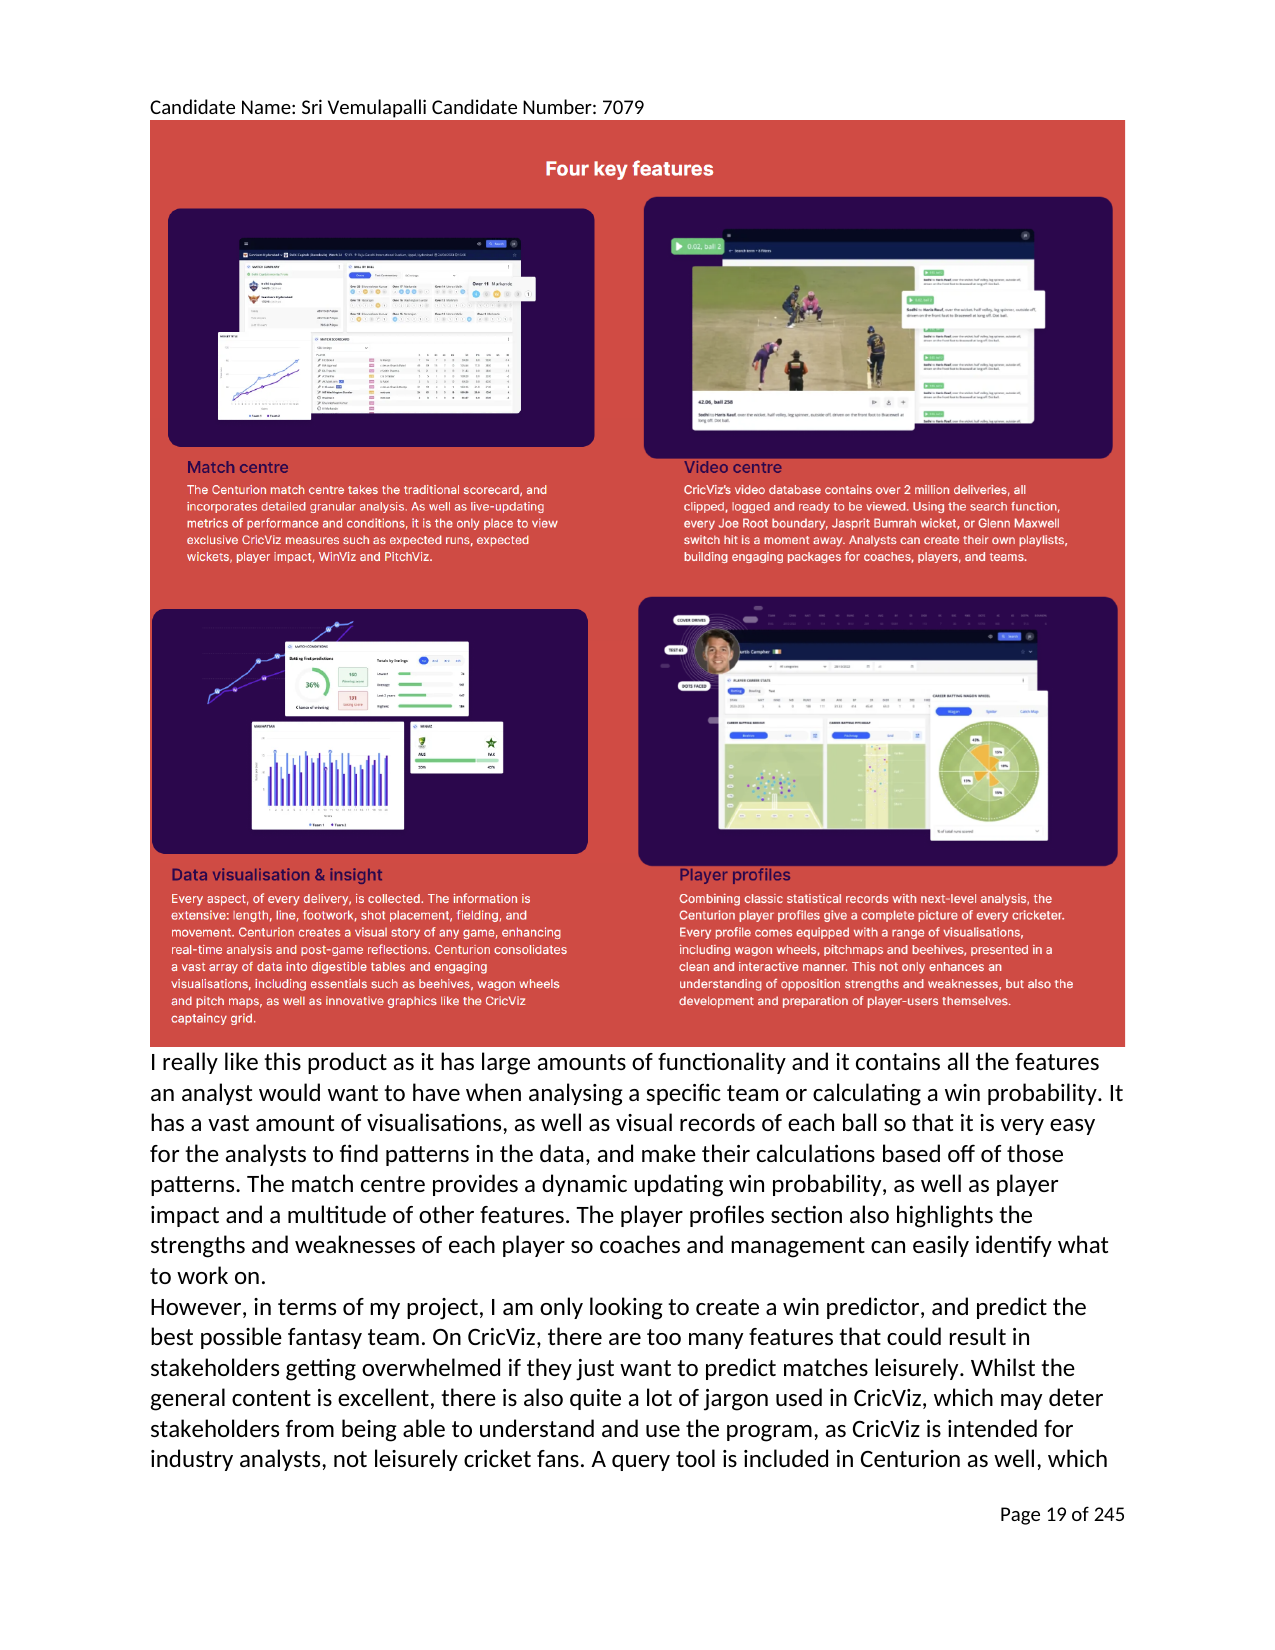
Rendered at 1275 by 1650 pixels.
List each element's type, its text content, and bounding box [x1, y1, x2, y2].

picture [150, 120, 1125, 1047]
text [150, 1291, 1125, 1474]
text I really like this product as it has large amounts of functionality and it contains all the features an analyst would want to have when analysing a specific team or calculating a win probability. It has a vast amount of visualisations, as well as visual records of each ball so that it is very easy for the analysts to find patterns in the data, and make their calculations based off of those patterns. The match centre provides a dynamic updating win probability, as well as player impact and a multitude of other features. The player profiles section also highlights the strengths and weaknesses of each player so coaches and management can easily identify what to work on. [150, 1047, 1125, 1291]
